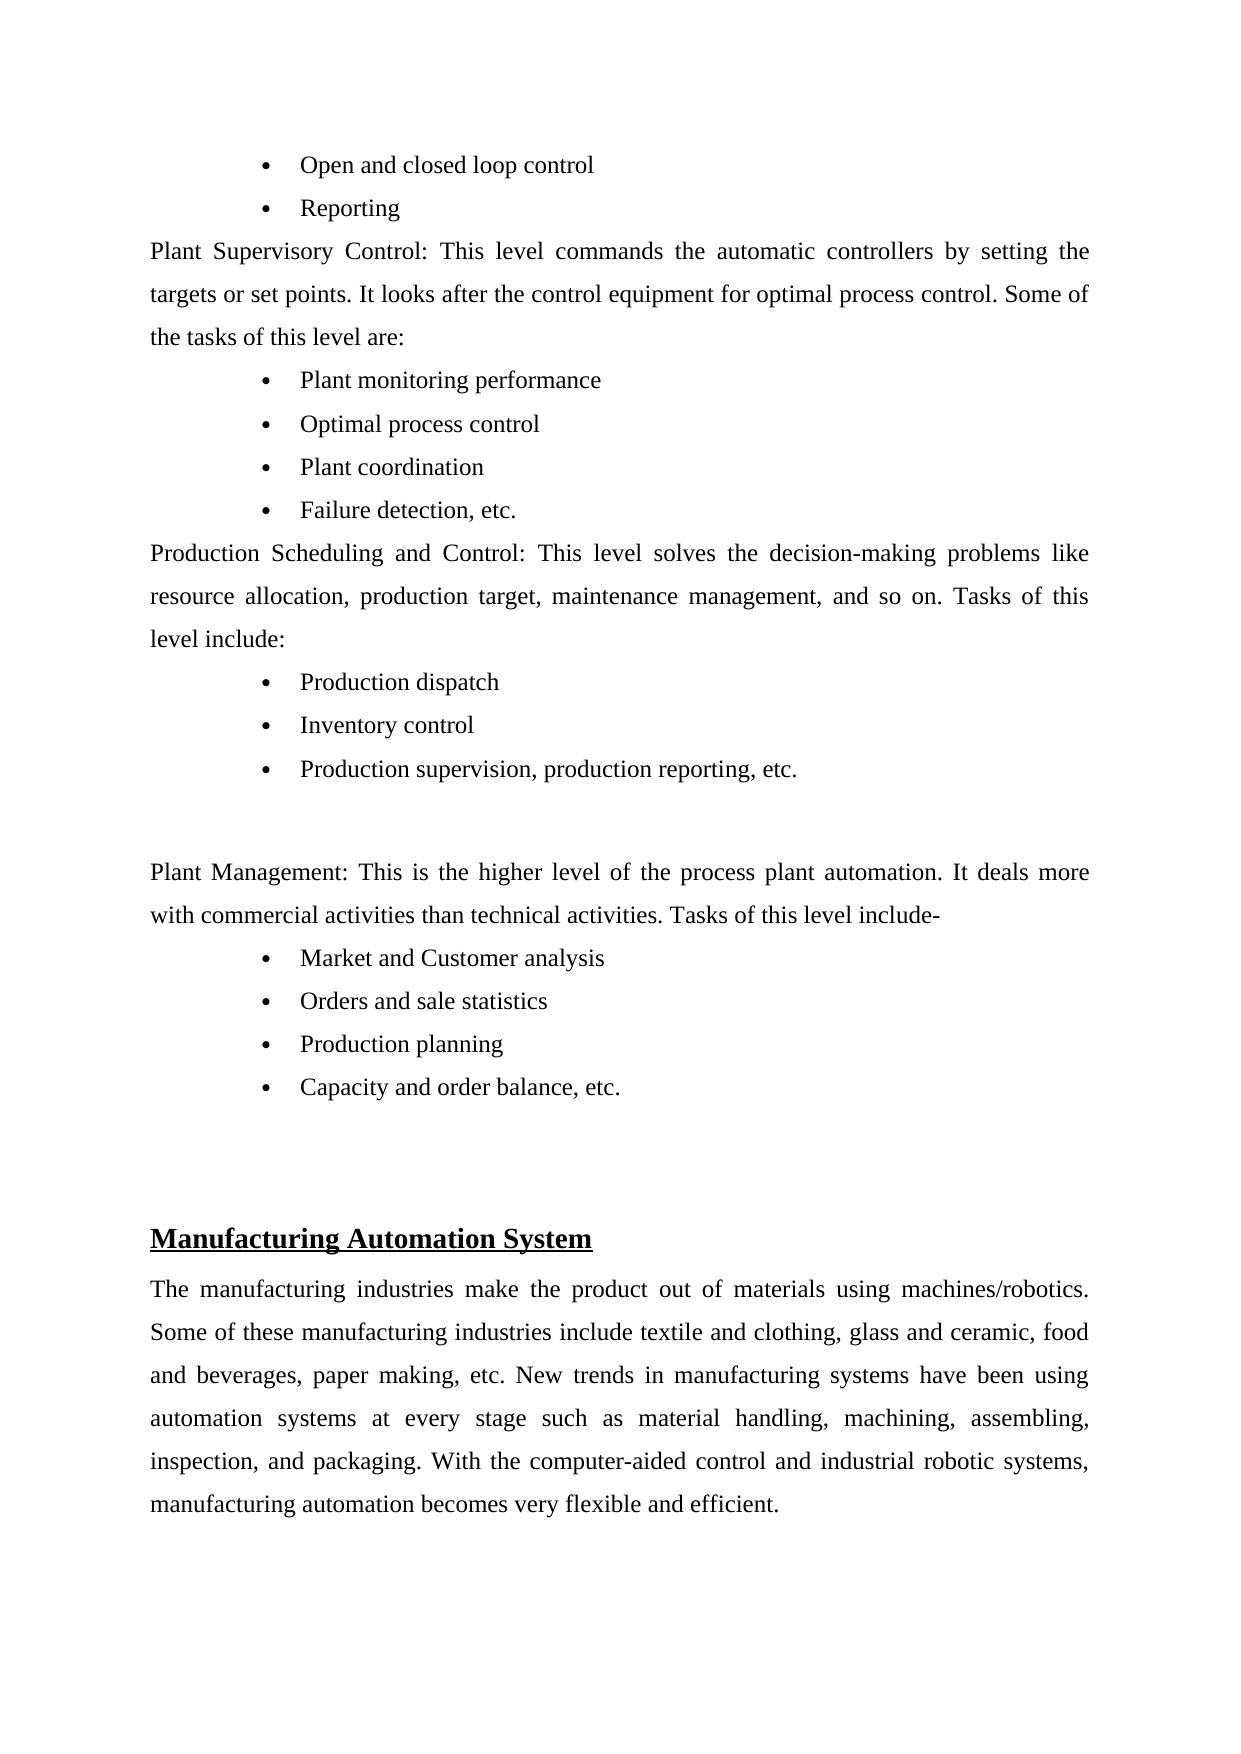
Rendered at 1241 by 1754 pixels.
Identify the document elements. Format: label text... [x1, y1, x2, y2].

text Manufacturing Automation System [150, 1221, 1090, 1254]
list Open and closed loop control [262, 150, 1090, 179]
text Production Scheduling and Control: This level solves the decision-making problems like resource allocation, production target, maintenance management, and so on. Tasks of this level include: [150, 538, 1090, 653]
list Failure detection, etc. [262, 495, 1090, 524]
text The manufacturing industries make the product out of materials using machines/robotics. Some of these manufacturing industries include textile and clothing, glass and ceramic, food and beverages, paper making, etc. New trends in manufacturing systems have been using automation systems at every stage such as material handling, machining, assembling, inspection, and packaging. With the computer-aided control and industrial robotic systems, manufacturing automation becomes very flexible and efficient. [150, 1274, 1090, 1518]
text Plant Supervisory Control: This level commands the automatic controllers by setting the targets or set points. It looks after the control equipment for optimal process control. Some of the tasks of this level are: [150, 236, 1090, 351]
list Reporting [262, 193, 1090, 222]
list Inventory control [262, 711, 1090, 739]
list Capacity and order balance, etc. [262, 1072, 1090, 1101]
list Market and Customer analysis [262, 943, 1090, 972]
list Plant monitoring performance [262, 366, 1090, 394]
list Plant coordination [262, 452, 1090, 481]
list Orders and sale statistics [262, 986, 1090, 1015]
list Production dispatch [262, 667, 1090, 696]
list Production planning [262, 1029, 1090, 1058]
list Production supervision, production reporting, etc. [262, 754, 1090, 782]
list Optimal process control [262, 409, 1090, 437]
text Plant Management: This is the higher level of the process plant automation. It deals more with commercial activities than technical activities. Tasks of this level include- [150, 857, 1090, 928]
